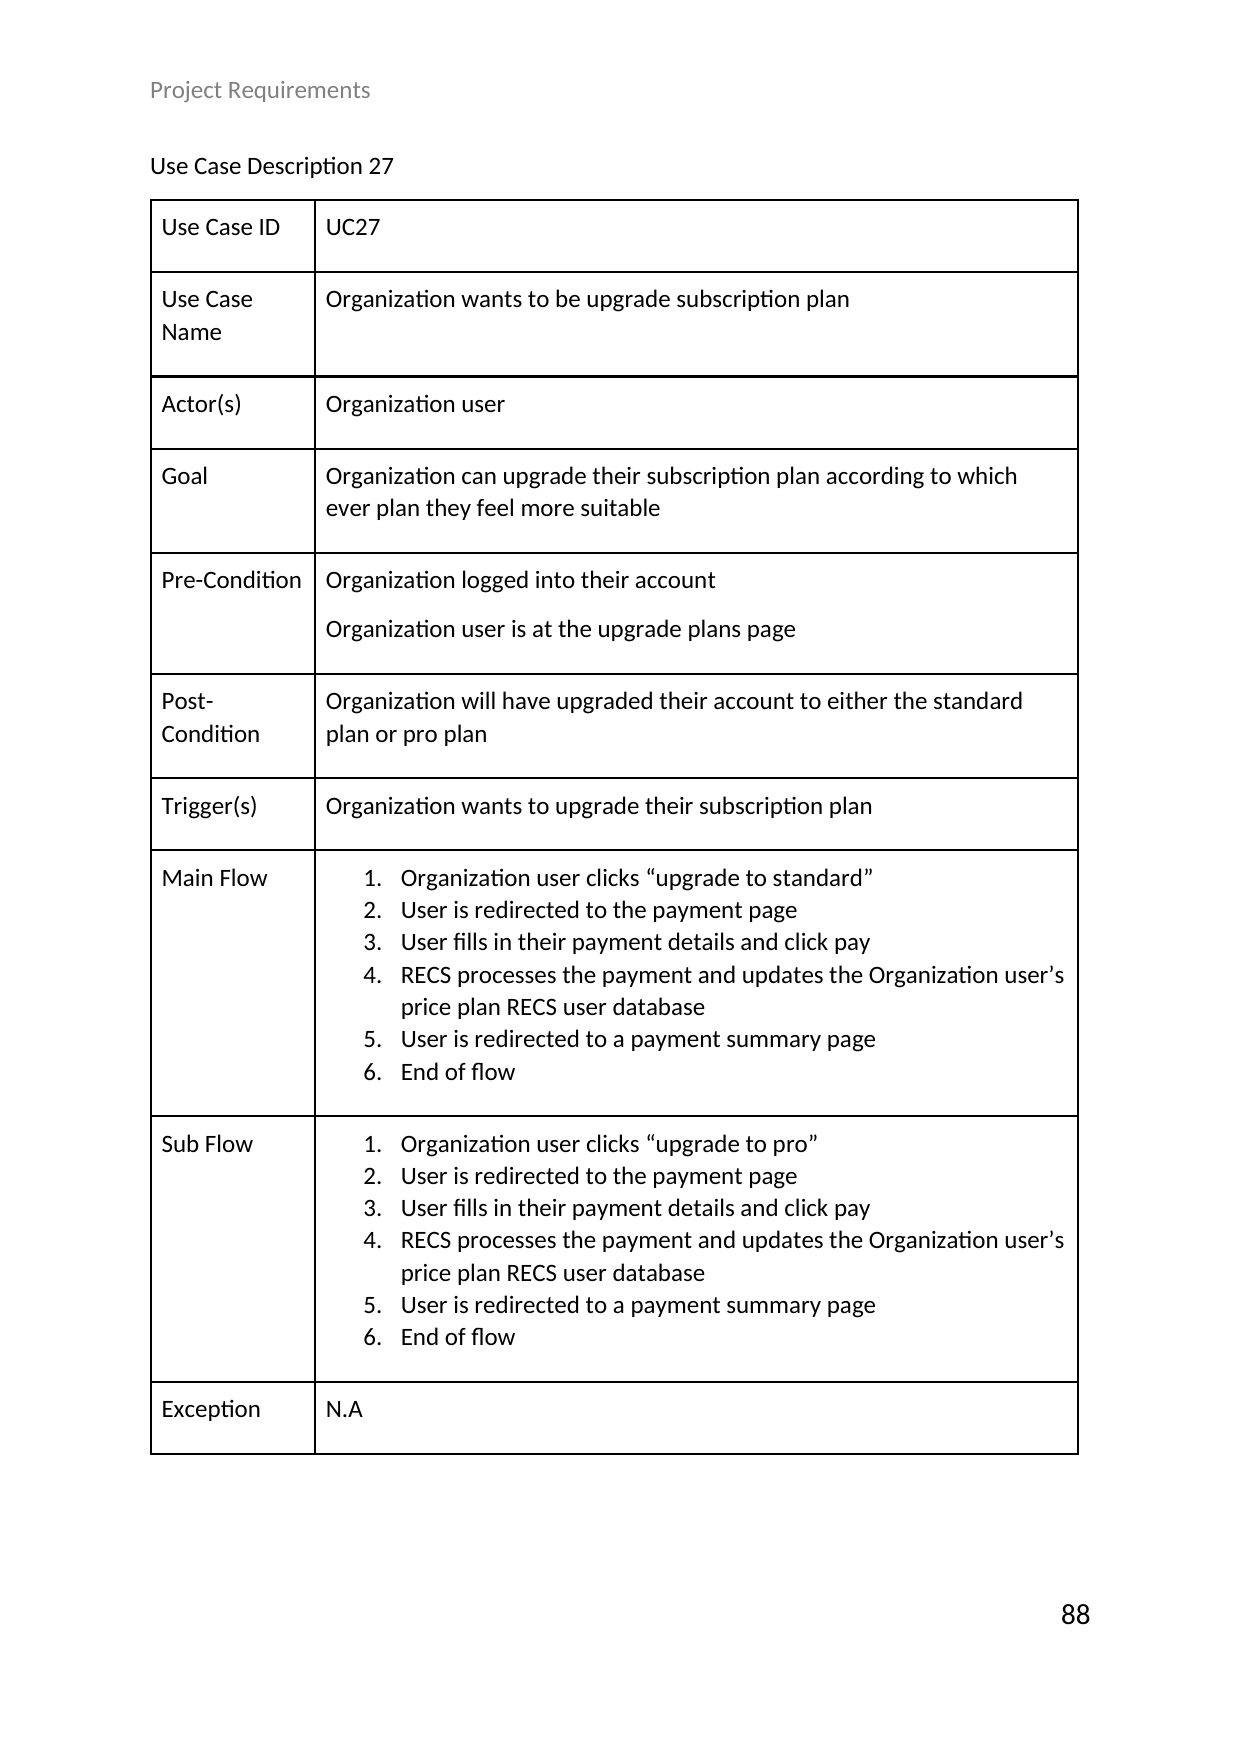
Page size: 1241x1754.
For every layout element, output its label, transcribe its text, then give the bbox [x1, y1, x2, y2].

table_cell Trigger(s) [152, 779, 314, 849]
table_header UC27 [316, 201, 1077, 271]
table_cell Pre-Condition [152, 554, 314, 673]
table_cell Sub Flow [152, 1117, 314, 1381]
table_cell Goal [152, 450, 314, 552]
table_cell Post-Condition [152, 675, 314, 777]
table_cell Organization user [316, 378, 1077, 447]
table_header Use Case ID [152, 201, 314, 271]
table_cell Use Case Name [152, 273, 314, 375]
table_cell Organization wants to be upgrade subscription plan [316, 273, 1077, 375]
table_cell N.A [316, 1383, 1077, 1453]
table_cell Main Flow [152, 851, 314, 1115]
table_cell Organization user clicks “upgrade to pro” User is redirected to the payment page User fills in their payment details and click pay RECS processes the payment and updates the Organization user’s price plan RECS user database User is redirected to a payment summary page End of flow [316, 1117, 1077, 1381]
table_cell Organization logged into their account Organization user is at the upgrade plans page [316, 554, 1077, 673]
table_cell Organization user clicks “upgrade to standard” User is redirected to the payment page User fills in their payment details and click pay RECS processes the payment and updates the Organization user’s price plan RECS user database User is redirected to a payment summary page End of flow [316, 851, 1077, 1115]
text Use Case Description 27 [150, 150, 1090, 181]
table_cell Organization will have upgraded their account to either the standard plan or pro plan [316, 675, 1077, 777]
table_cell Actor(s) [152, 378, 314, 447]
table_cell Exception [152, 1383, 314, 1453]
table_cell Organization can upgrade their subscription plan according to which ever plan they feel more suitable [316, 450, 1077, 552]
table_cell Organization wants to upgrade their subscription plan [316, 779, 1077, 849]
